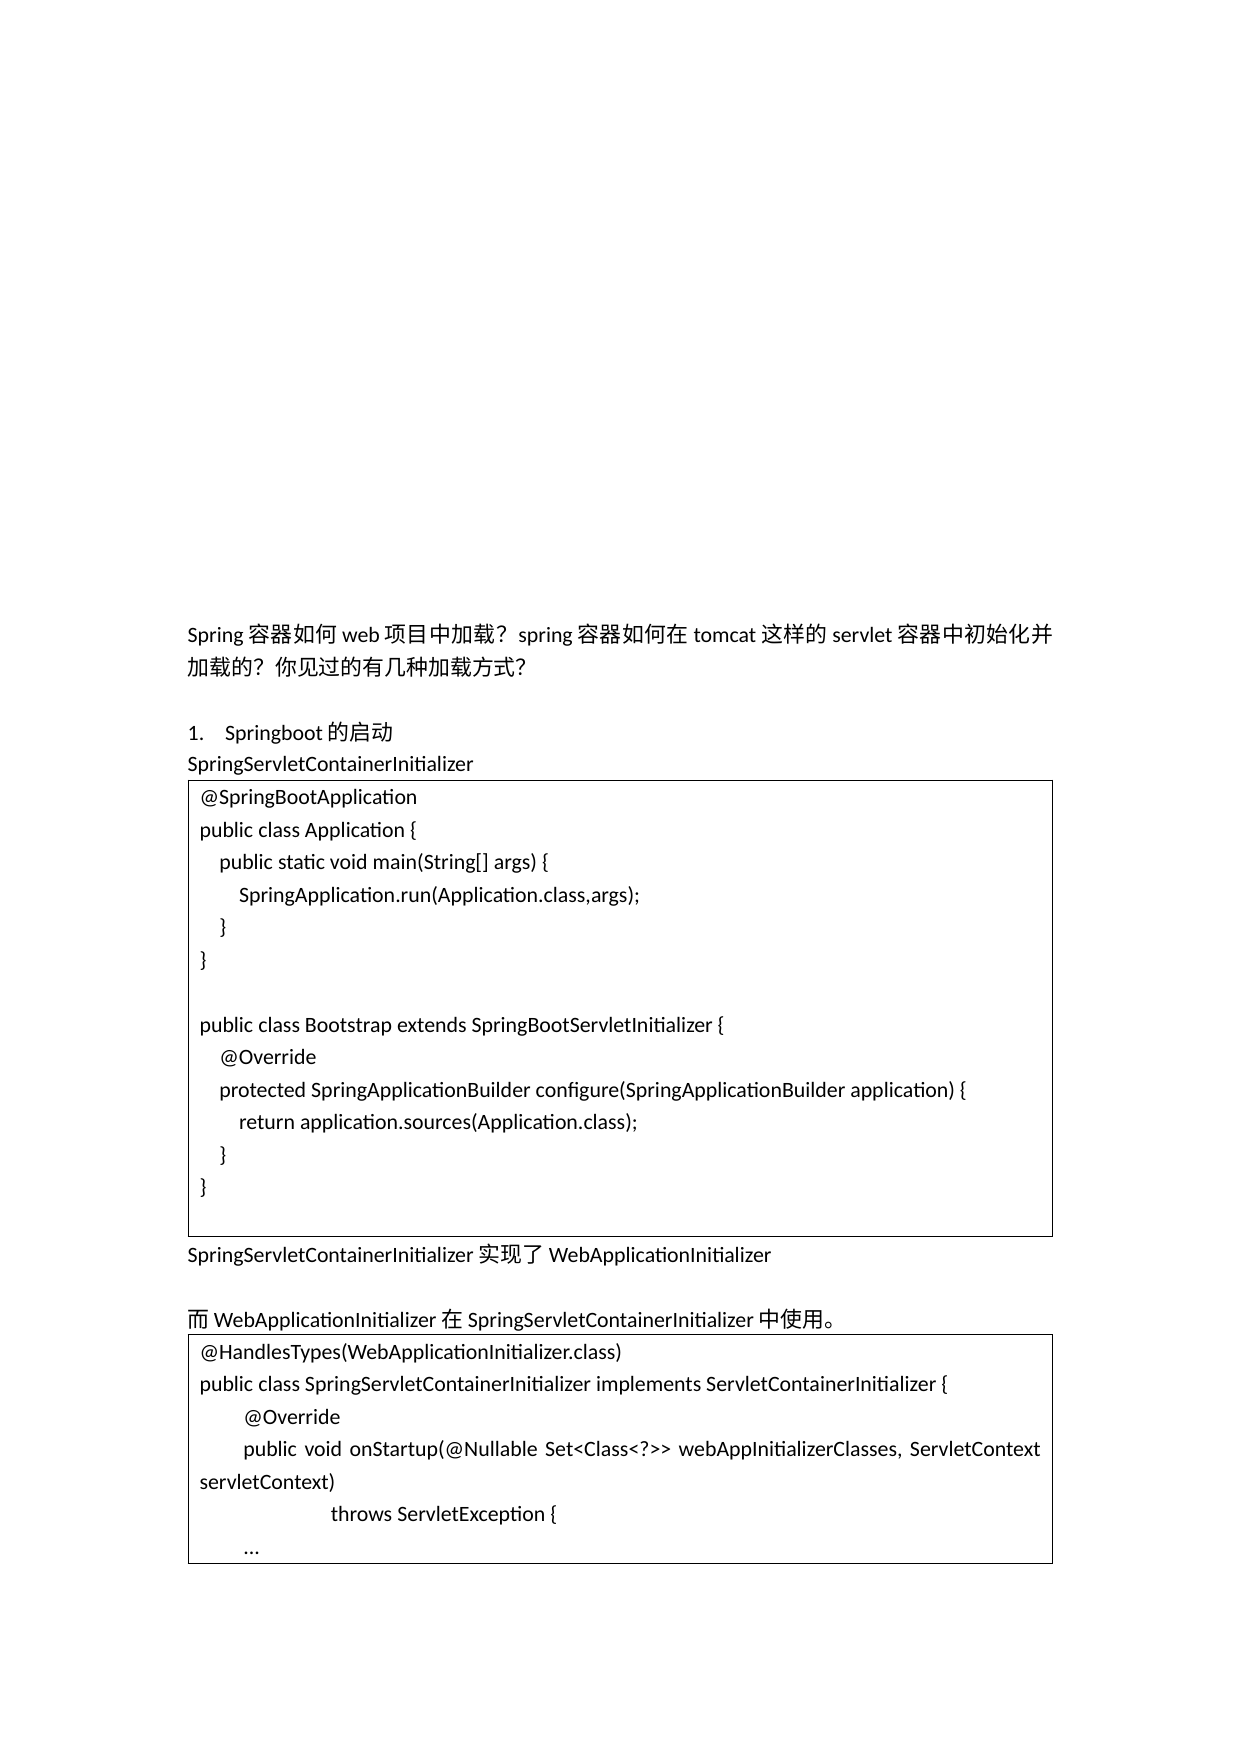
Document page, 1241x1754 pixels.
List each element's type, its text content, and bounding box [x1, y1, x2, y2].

list Springboot的启动 [187, 714, 1053, 747]
text SpringServletContainerInitializer [187, 747, 1053, 779]
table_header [189, 1335, 1052, 1563]
text 而WebApplicationInitializer 在SpringServletContainerInitializer 中使用。 [187, 1302, 1053, 1334]
table_header @SpringBootApplication public class Application { public static void main(String[] args) { SpringApplication.run(Application.class,args); } } public class Bootstrap extends SpringBootServletInitializer { @Override protected SpringApplicationBuilder configure(SpringApplicationBuilder application) { return application.sources(Application.class); } } [189, 781, 1052, 1236]
text Spring容器如何web项目中加载？spring容器如何在tomcat这样的servlet容器中初始化并加载的？你见过的有几种加载方式？ [187, 617, 1053, 682]
text SpringServletContainerInitializer 实现了WebApplicationInitializer [187, 1237, 1053, 1269]
